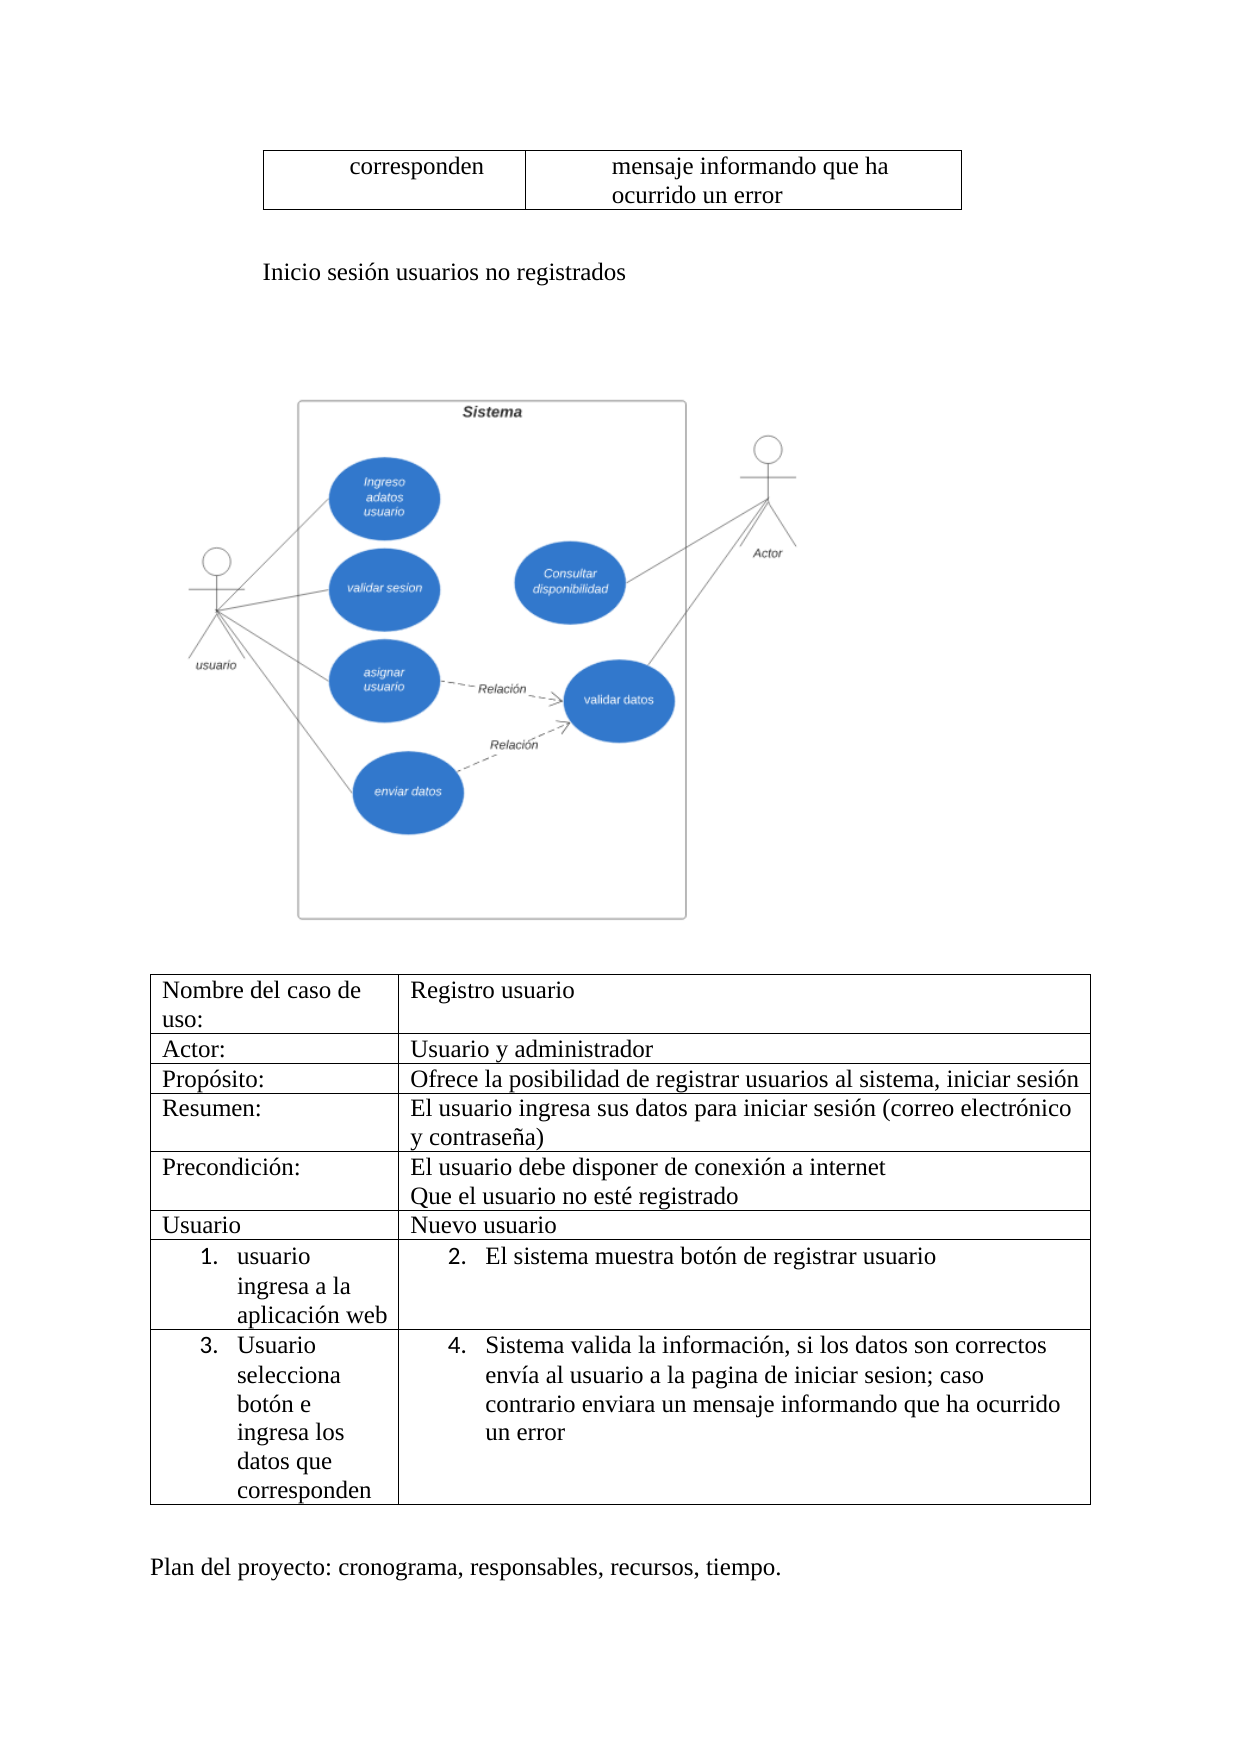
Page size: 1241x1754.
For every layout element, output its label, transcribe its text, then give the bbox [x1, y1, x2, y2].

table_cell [526, 151, 961, 208]
table_cell Usuario y administrador [399, 1034, 1090, 1063]
table_cell usuario ingresa a la aplicación web [151, 1240, 398, 1328]
table_header Nombre del caso de uso: [151, 975, 398, 1033]
text Inicio sesión usuarios no registrados [262, 257, 1090, 286]
table_cell El sistema muestra botón de registrar usuario [399, 1240, 1090, 1328]
table_cell Actor: [151, 1034, 398, 1063]
table_header Registro usuario [399, 975, 1090, 1033]
table_cell Nuevo usuario [399, 1211, 1090, 1239]
table_cell Resumen: [151, 1094, 398, 1151]
table_cell Usuario [151, 1211, 398, 1239]
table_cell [264, 151, 525, 208]
table_cell Usuario selecciona botón e ingresa los datos que corresponden [151, 1330, 398, 1504]
picture [150, 352, 838, 956]
table_cell Precondición: [151, 1152, 398, 1209]
table_cell El usuario debe disponer de conexión a internet Que el usuario no esté registrado [399, 1152, 1090, 1209]
table_cell Propósito: [151, 1064, 398, 1092]
text Plan del proyecto: cronograma, responsables, recursos, tiempo. [150, 1552, 1090, 1581]
table_cell El usuario ingresa sus datos para iniciar sesión (correo electrónico y contraseña) [399, 1094, 1090, 1151]
table_cell Ofrece la posibilidad de registrar usuarios al sistema, iniciar sesión [399, 1064, 1090, 1092]
table_cell Sistema valida la información, si los datos son correctos envía al usuario a la pagina de iniciar sesion; caso contrario enviara un mensaje informando que ha ocurrido un error [399, 1330, 1090, 1504]
